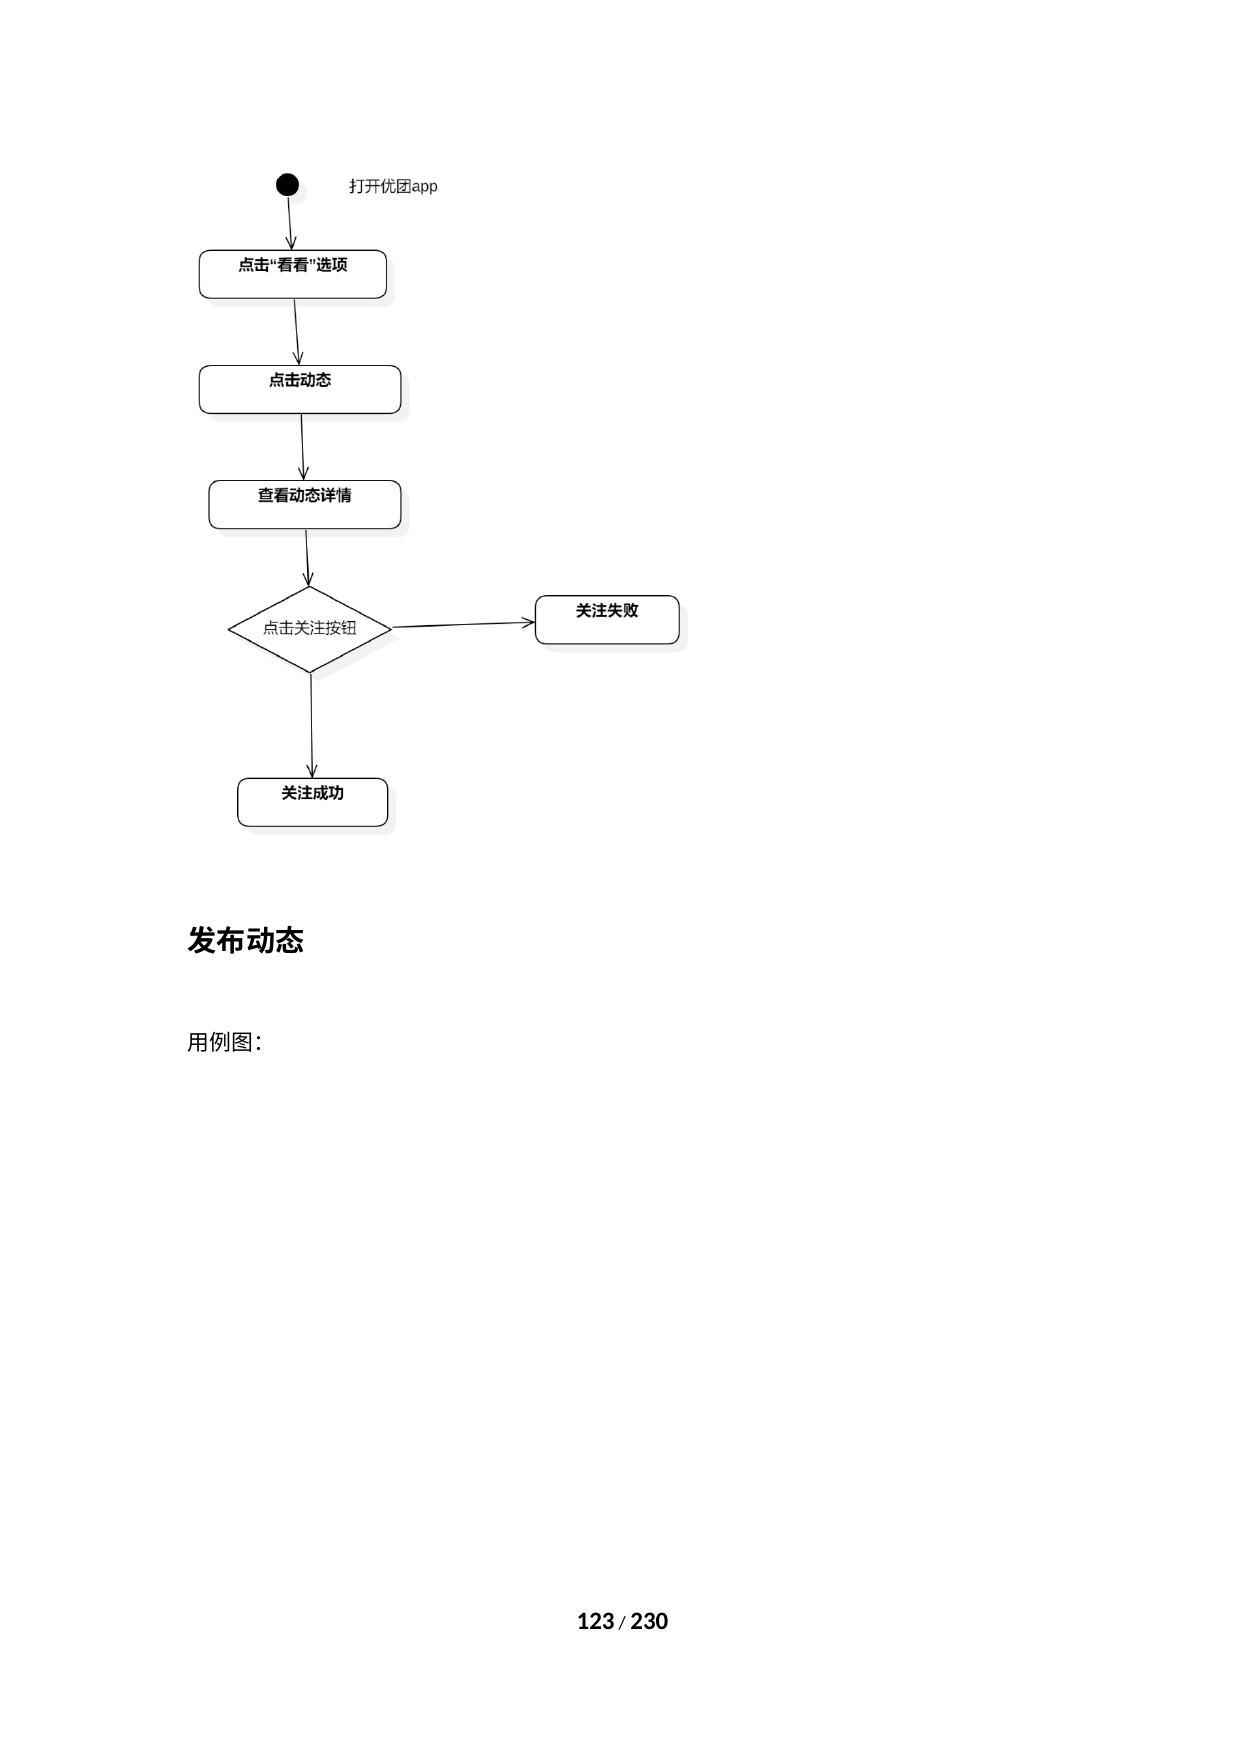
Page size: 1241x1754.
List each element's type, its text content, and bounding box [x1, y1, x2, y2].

picture [187, 162, 727, 874]
text 用例图： [187, 1024, 1053, 1057]
subtitle 发布动态 [187, 906, 1053, 971]
